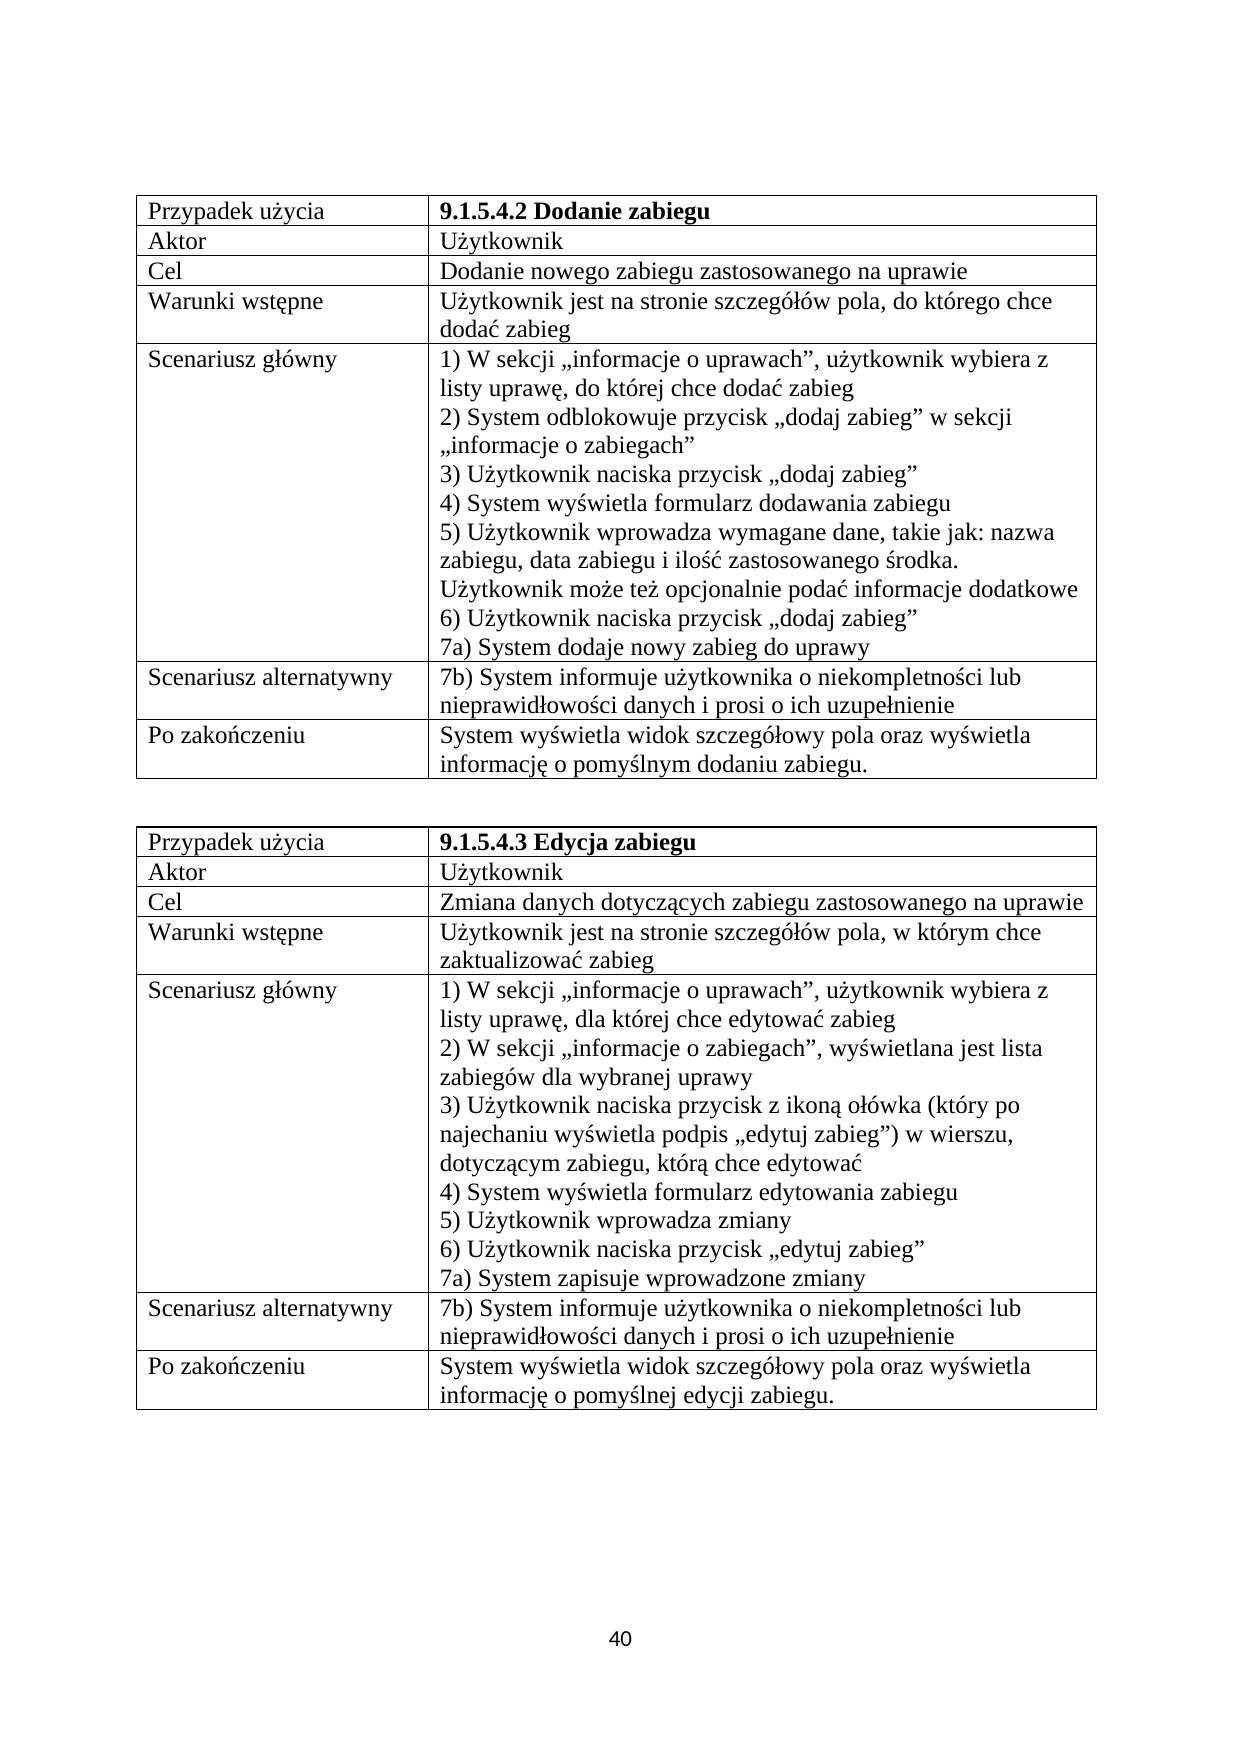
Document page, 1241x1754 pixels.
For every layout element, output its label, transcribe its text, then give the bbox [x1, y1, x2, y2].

table_cell Warunki wstępne [137, 286, 428, 343]
table_cell Użytkownik [429, 857, 1096, 886]
table_cell 7b) System informuje użytkownika o niekompletności lub nieprawidłowości danych i prosi o ich uzupełnienie [429, 662, 1096, 719]
table_cell Scenariusz główny [137, 975, 428, 1292]
table_cell Dodanie nowego zabiegu zastosowanego na uprawie [429, 256, 1096, 285]
table_cell 1) W sekcji „informacje o uprawach”, użytkownik wybiera z listy uprawę, dla której chce edytować zabieg 2) W sekcji „informacje o zabiegach”, wyświetlana jest lista zabiegów dla wybranej uprawy 3) Użytkownik naciska przycisk z ikoną ołówka (który po najechaniu wyświetla podpis „edytuj zabieg”) w wierszu, dotyczącym zabiegu, którą chce edytować 4) System wyświetla formularz edytowania zabiegu 5) Użytkownik wprowadza zmiany 6) Użytkownik naciska przycisk „edytuj zabieg” 7a) System zapisuje wprowadzone zmiany [429, 975, 1096, 1292]
table_cell Scenariusz główny [137, 344, 428, 661]
table_cell Po zakończeniu [137, 1351, 428, 1409]
table_cell System wyświetla widok szczegółowy pola oraz wyświetla informację o pomyślnej edycji zabiegu. [429, 1351, 1096, 1409]
table_cell Po zakończeniu [137, 720, 428, 778]
table_cell Cel [137, 256, 428, 285]
table_header 9.1.5.4.3 Edycja zabiegu [429, 828, 1096, 856]
table_cell Cel [137, 887, 428, 916]
table_header Przypadek użycia [137, 828, 428, 856]
table_cell Aktor [137, 226, 428, 255]
table_cell 7b) System informuje użytkownika o niekompletności lub nieprawidłowości danych i prosi o ich uzupełnienie [429, 1293, 1096, 1350]
table_cell Zmiana danych dotyczących zabiegu zastosowanego na uprawie [429, 887, 1096, 916]
table_header Przypadek użycia [137, 196, 428, 225]
table_cell Użytkownik jest na stronie szczegółów pola, w którym chce zaktualizować zabieg [429, 917, 1096, 974]
table_cell Warunki wstępne [137, 917, 428, 974]
table_header 9.1.5.4.2 Dodanie zabiegu [429, 196, 1096, 225]
table_cell Użytkownik jest na stronie szczegółów pola, do którego chce dodać zabieg [429, 286, 1096, 343]
table_cell 1) W sekcji „informacje o uprawach”, użytkownik wybiera z listy uprawę, do której chce dodać zabieg 2) System odblokowuje przycisk „dodaj zabieg” w sekcji „informacje o zabiegach” 3) Użytkownik naciska przycisk „dodaj zabieg” 4) System wyświetla formularz dodawania zabiegu 5) Użytkownik wprowadza wymagane dane, takie jak: nazwa zabiegu, data zabiegu i ilość zastosowanego środka. Użytkownik może też opcjonalnie podać informacje dodatkowe 6) Użytkownik naciska przycisk „dodaj zabieg” 7a) System dodaje nowy zabieg do uprawy [429, 344, 1096, 661]
table_cell Użytkownik [429, 226, 1096, 255]
table_cell Scenariusz alternatywny [137, 662, 428, 719]
table_cell Scenariusz alternatywny [137, 1293, 428, 1350]
table_cell Aktor [137, 857, 428, 886]
table_cell System wyświetla widok szczegółowy pola oraz wyświetla informację o pomyślnym dodaniu zabiegu. [429, 720, 1096, 778]
